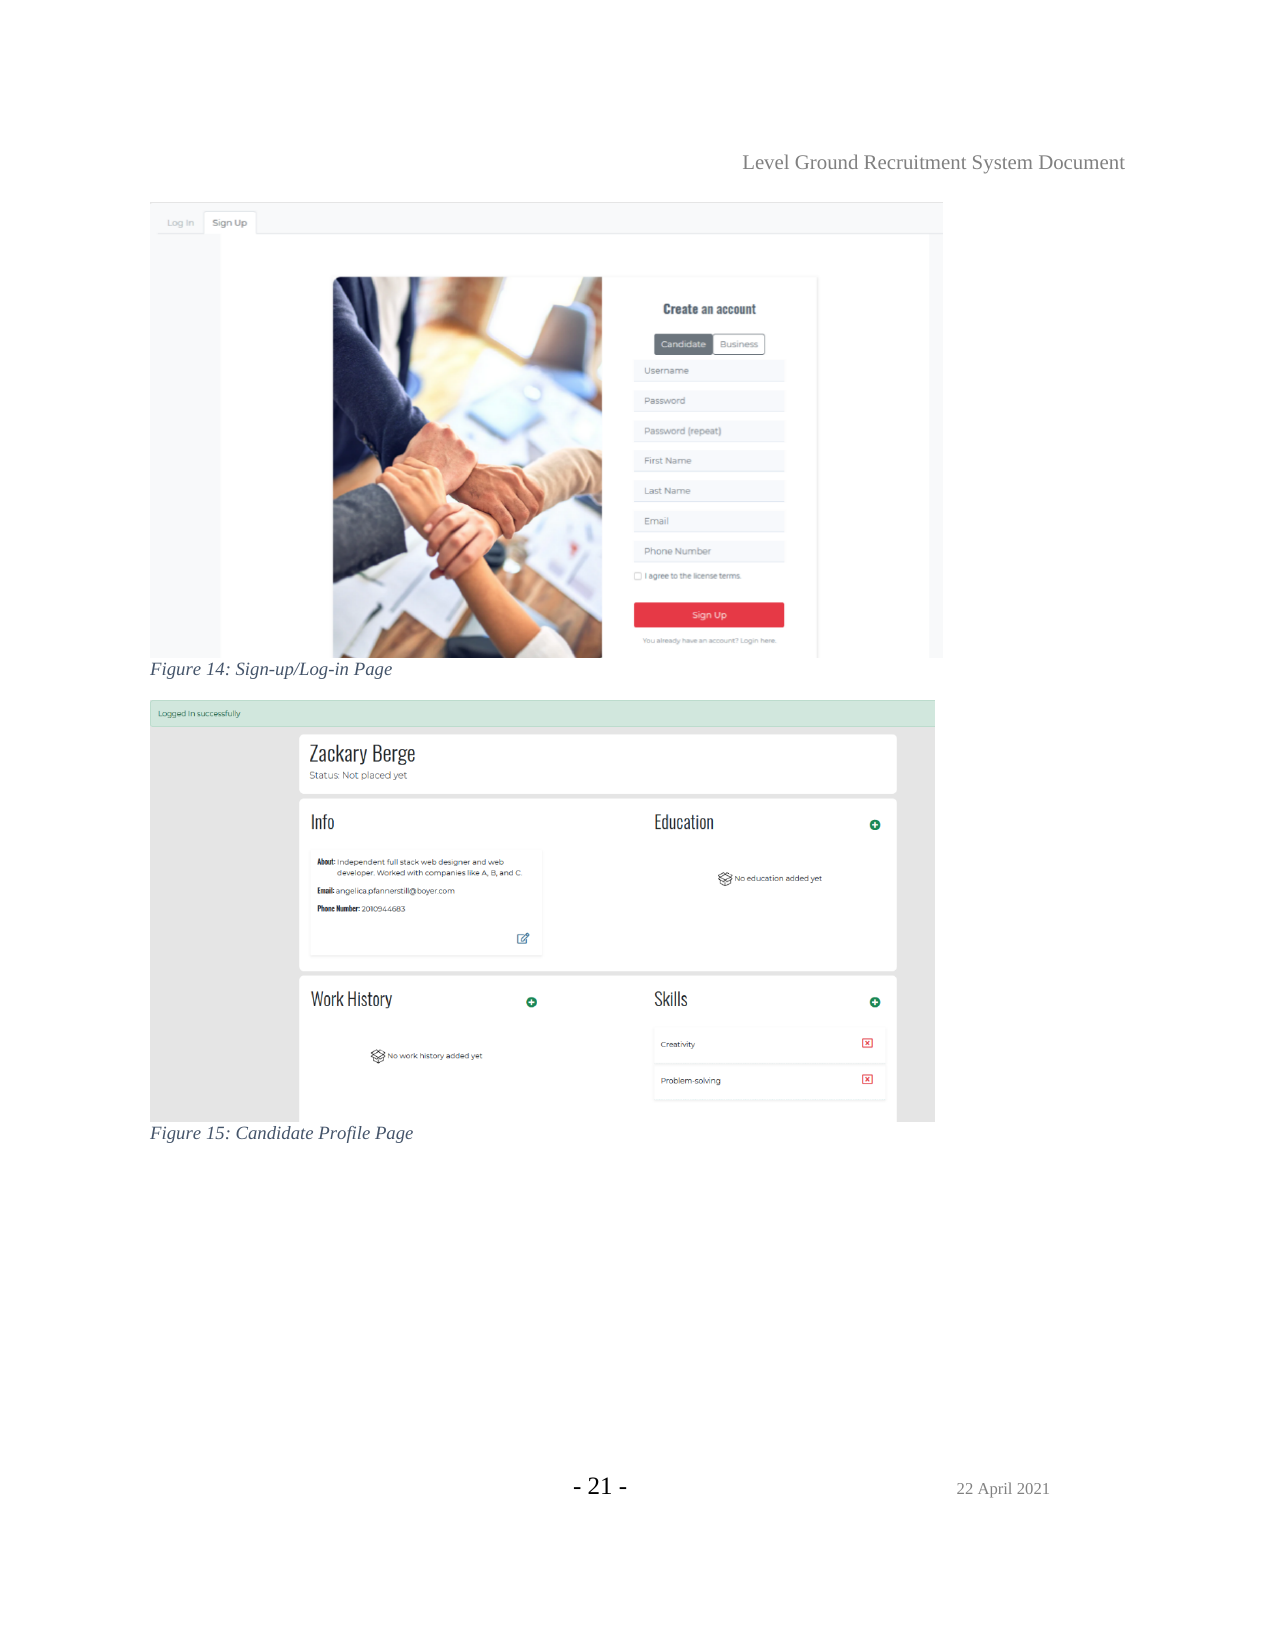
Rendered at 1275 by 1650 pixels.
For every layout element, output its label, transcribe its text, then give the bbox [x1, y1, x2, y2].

picture [150, 700, 935, 1122]
picture [150, 202, 943, 658]
